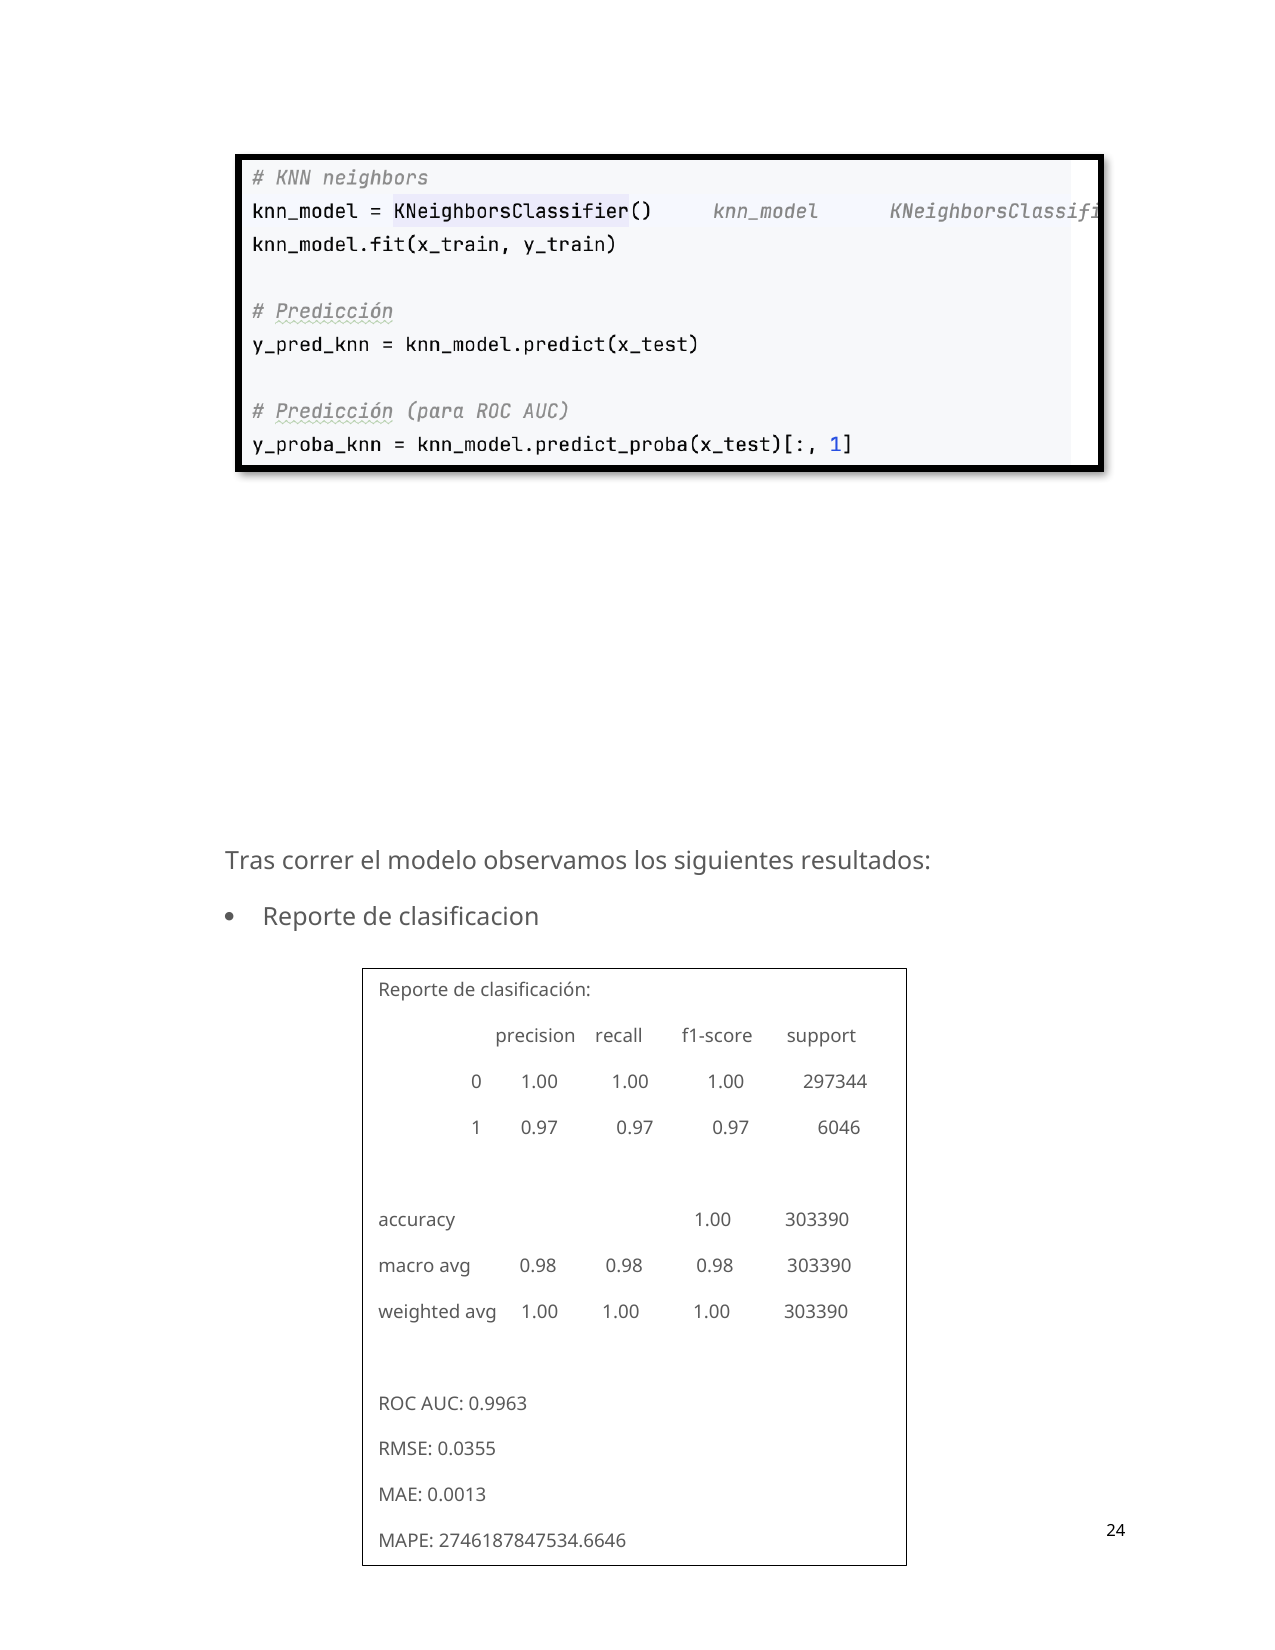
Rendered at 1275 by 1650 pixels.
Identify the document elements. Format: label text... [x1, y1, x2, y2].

list Reporte de clasificacion [225, 898, 1125, 932]
picture [242, 160, 1098, 465]
text Tras correr el modelo observamos los siguientes resultados: [225, 842, 1125, 876]
